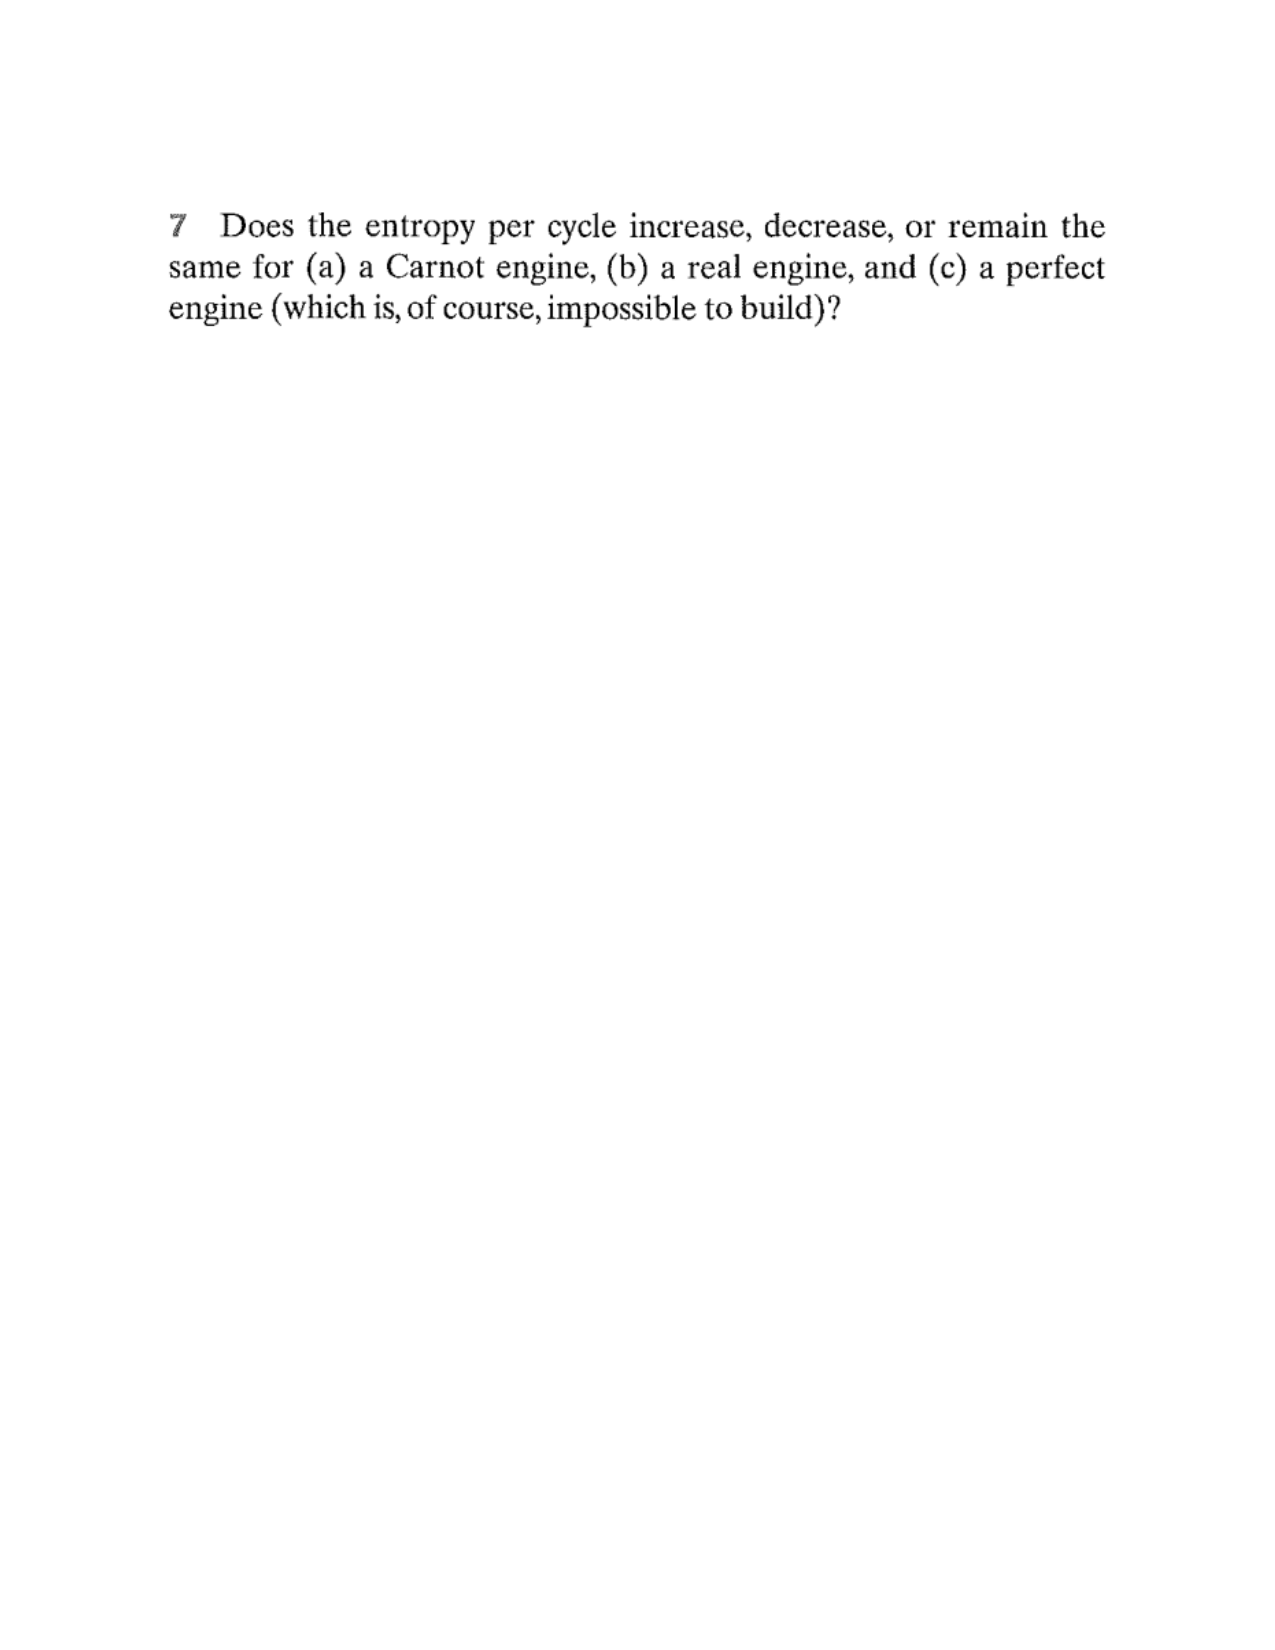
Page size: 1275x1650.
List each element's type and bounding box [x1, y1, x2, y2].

picture [150, 196, 1125, 340]
